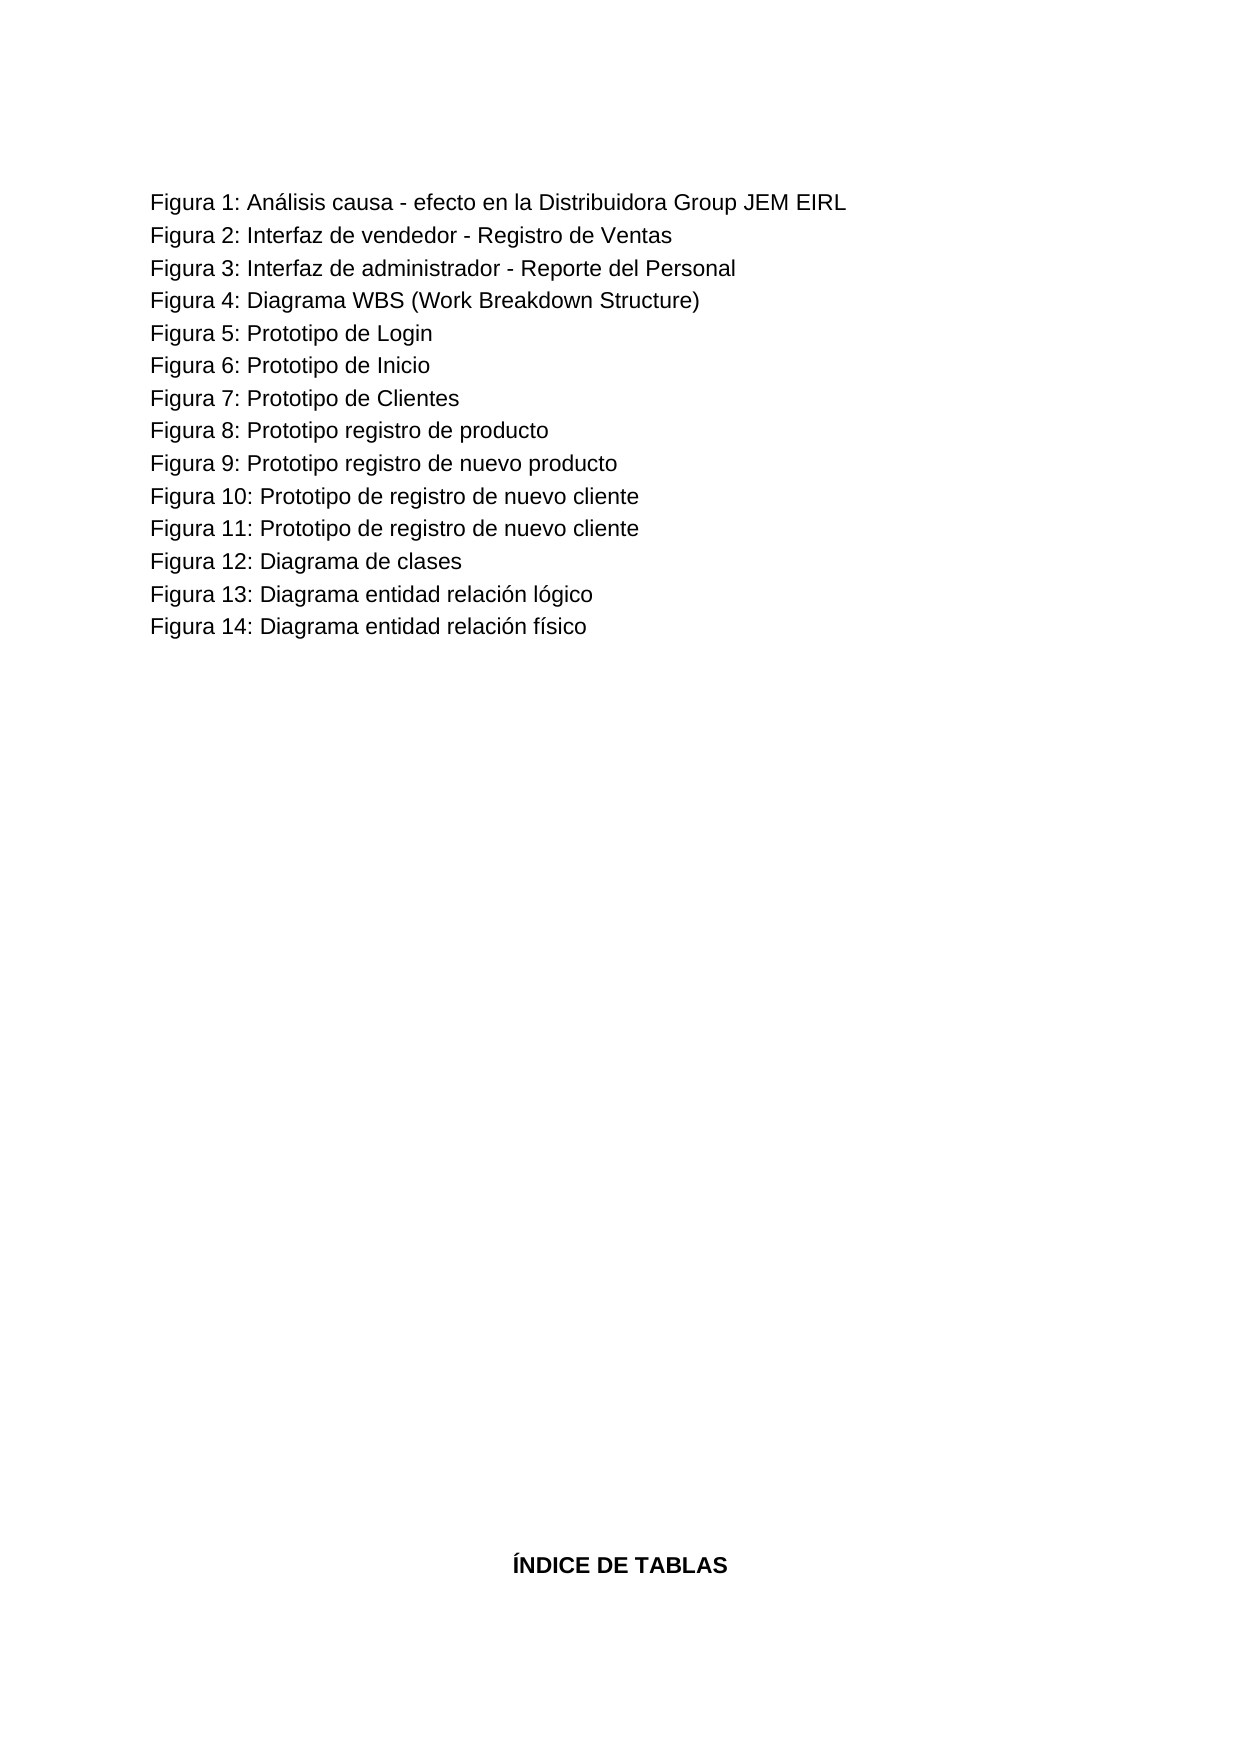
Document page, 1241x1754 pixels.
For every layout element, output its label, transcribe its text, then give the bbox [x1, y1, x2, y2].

text ÍNDICE DE TABLAS [150, 1552, 1090, 1579]
